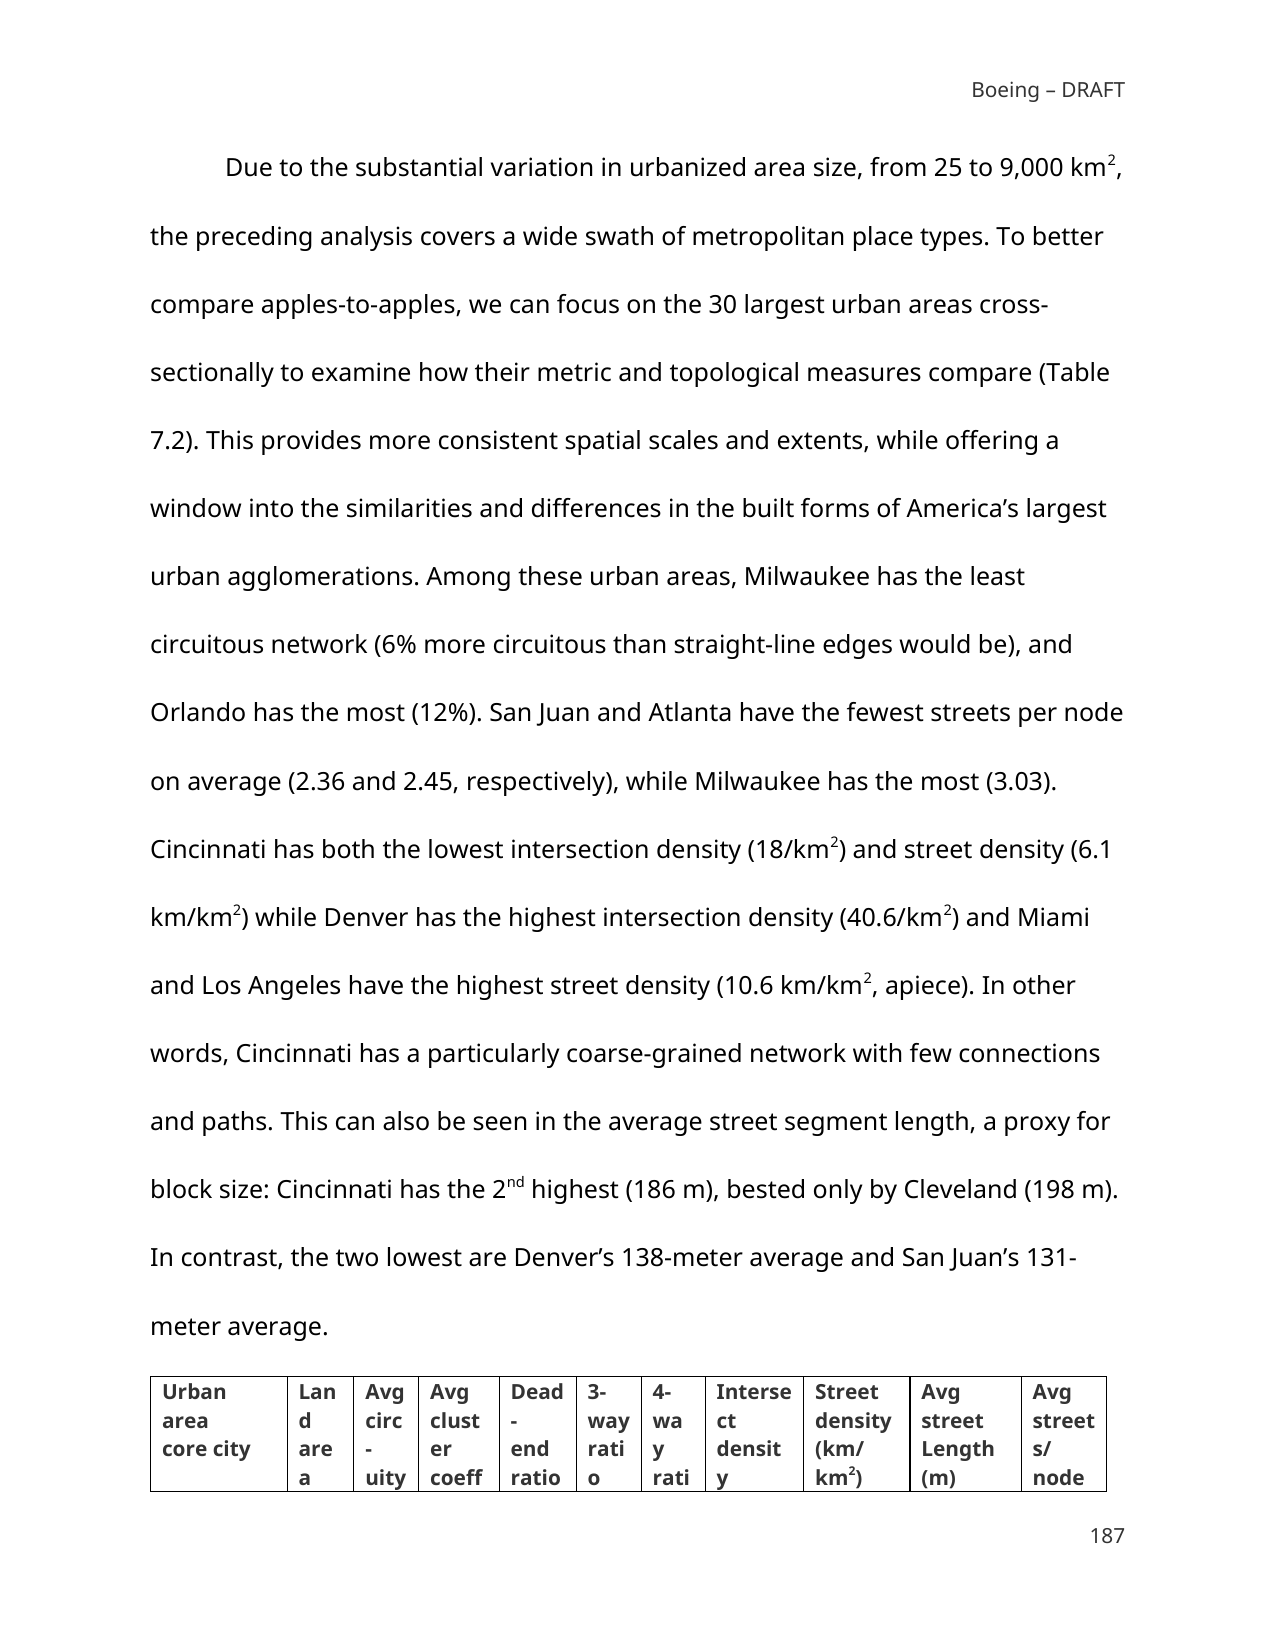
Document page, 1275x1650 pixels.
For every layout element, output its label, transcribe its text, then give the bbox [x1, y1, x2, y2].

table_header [706, 1377, 803, 1491]
table_header 3- way ratio [577, 1377, 641, 1491]
table_header Dead- end ratio [500, 1377, 576, 1491]
table_header 4- way ratio [642, 1377, 705, 1491]
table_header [151, 1377, 287, 1491]
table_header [804, 1377, 909, 1491]
table_header Land area km2 [288, 1377, 353, 1491]
table_header Avg streets/ node [1022, 1377, 1106, 1491]
text Due to the substantial variation in urbanized area size, from 25 to 9,000 km2, the preceding analysis covers a wide swath of metropolitan place types. To better compare apples-to-apples, we can focus on the 30 largest urban areas cross-sectionally to examine how their metric and topological measures compare (Table 7.2). This provides more consistent spatial scales and extents, while offering a window into the similarities and differences in the built forms of America’s largest urban agglomerations. Among these urban areas, Milwaukee has the least circuitous network (6% more circuitous than straight-line edges would be), and Orlando has the most (12%). San Juan and Atlanta have the fewest streets per node on average (2.36 and 2.45, respectively), while Milwaukee has the most (3.03). Cincinnati has both the lowest intersection density (18/km2) and street density (6.1 km/km2) while Denver has the highest intersection density (40.6/km2) and Miami and Los Angeles have the highest street density (10.6 km/km2, apiece). In other words, Cincinnati has a particularly coarse-grained network with few connections and paths. This can also be seen in the average street segment length, a proxy for block size: Cincinnati has the 2nd highest (186 m), bested only by Cleveland (198 m). In contrast, the two lowest are Denver’s 138-meter average and San Juan’s 131-meter average. [150, 150, 1125, 1342]
table_header Avg circ- uity [354, 1377, 418, 1491]
table_header Avg cluster coeff. [419, 1377, 499, 1491]
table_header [911, 1377, 1021, 1491]
